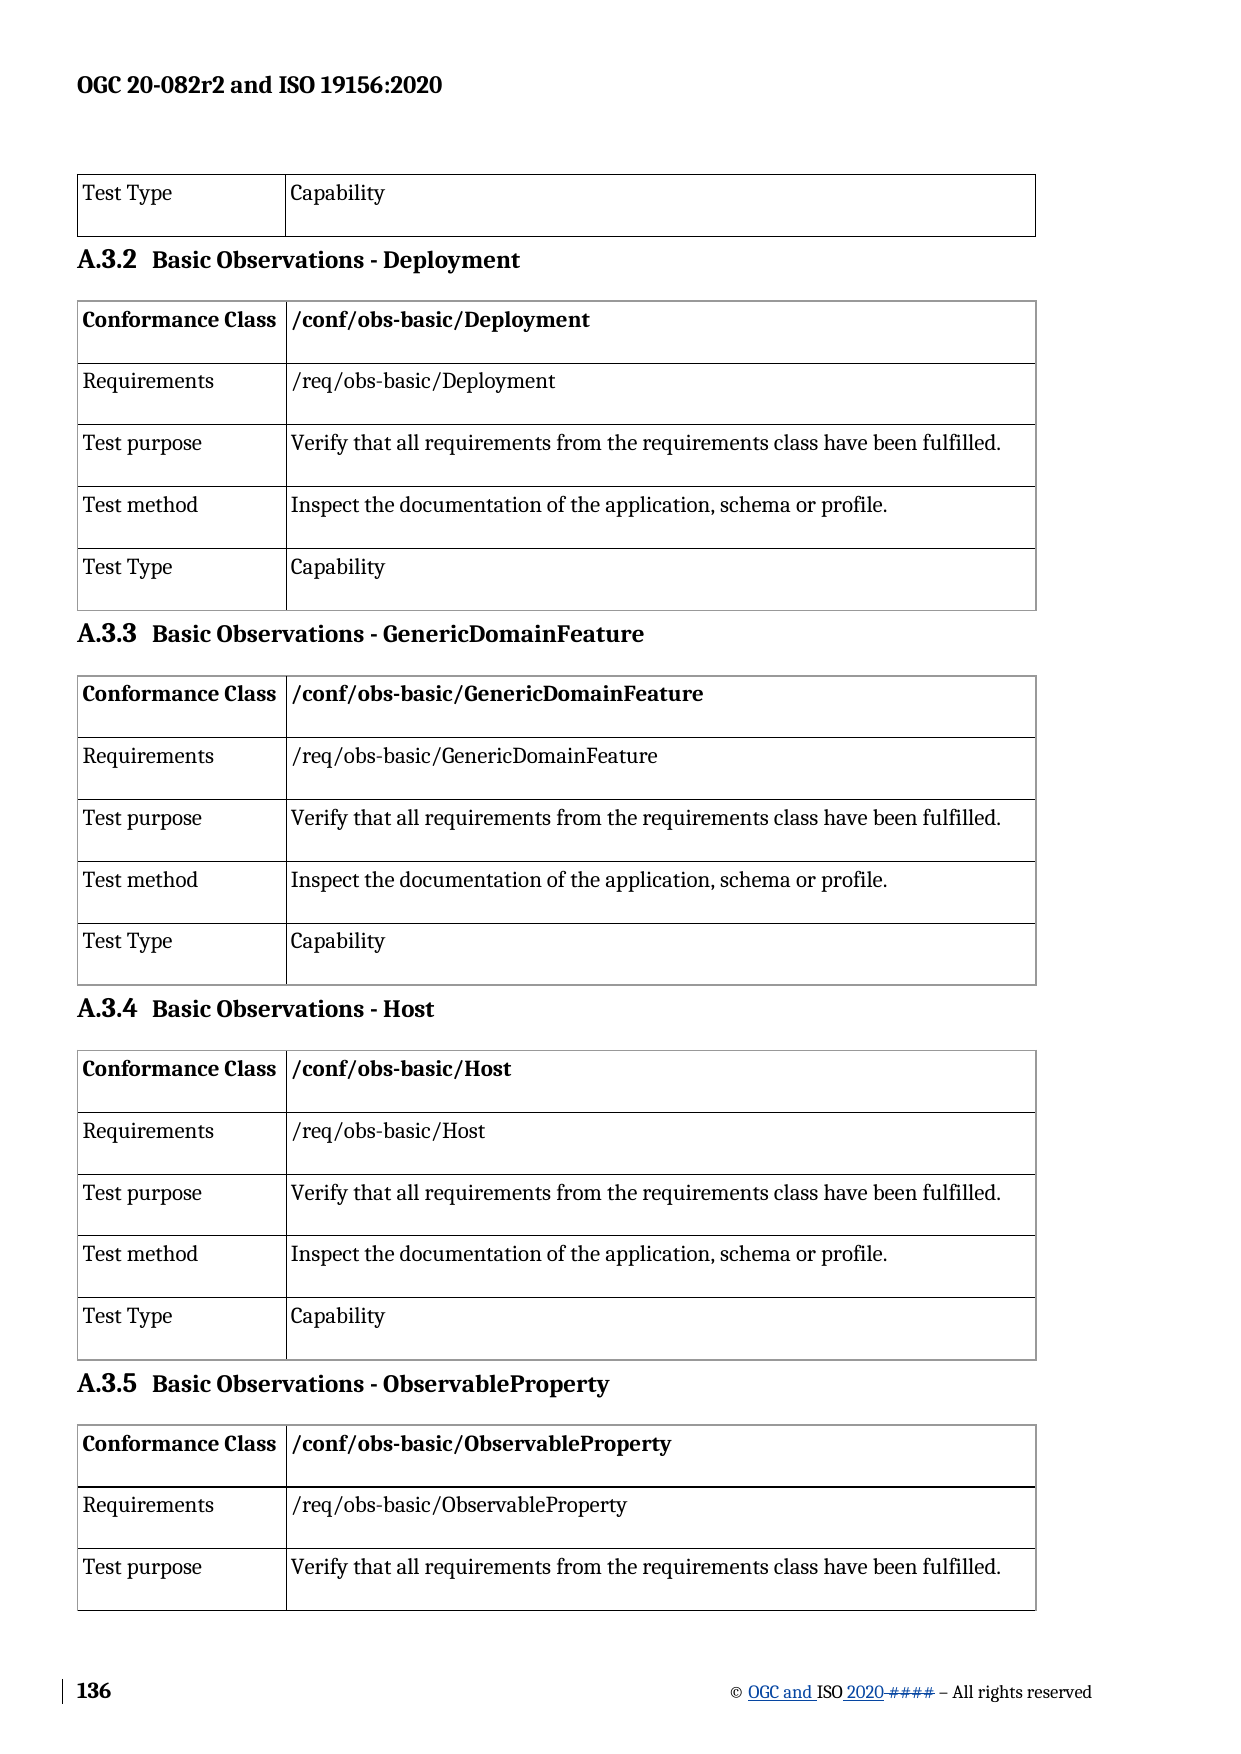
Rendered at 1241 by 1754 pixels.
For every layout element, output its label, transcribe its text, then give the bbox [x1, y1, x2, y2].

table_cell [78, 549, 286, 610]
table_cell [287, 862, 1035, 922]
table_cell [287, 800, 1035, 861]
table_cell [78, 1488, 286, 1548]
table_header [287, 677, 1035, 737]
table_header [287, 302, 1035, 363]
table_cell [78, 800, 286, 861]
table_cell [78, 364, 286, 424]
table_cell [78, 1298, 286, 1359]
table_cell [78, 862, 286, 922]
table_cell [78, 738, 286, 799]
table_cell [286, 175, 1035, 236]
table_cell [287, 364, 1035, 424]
text Basic Observations - Host [77, 992, 1092, 1024]
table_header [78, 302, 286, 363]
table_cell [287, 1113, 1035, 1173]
text Basic Observations - ObservableProperty [77, 1367, 1092, 1399]
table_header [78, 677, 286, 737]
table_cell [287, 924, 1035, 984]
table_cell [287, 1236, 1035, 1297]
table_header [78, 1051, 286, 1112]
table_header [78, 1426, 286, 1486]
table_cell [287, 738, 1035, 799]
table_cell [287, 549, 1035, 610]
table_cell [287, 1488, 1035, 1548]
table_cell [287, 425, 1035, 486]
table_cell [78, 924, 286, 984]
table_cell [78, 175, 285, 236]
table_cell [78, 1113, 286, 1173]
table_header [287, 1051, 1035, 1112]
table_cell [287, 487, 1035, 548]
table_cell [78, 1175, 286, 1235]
text Basic Observations - GenericDomainFeature [77, 617, 1092, 650]
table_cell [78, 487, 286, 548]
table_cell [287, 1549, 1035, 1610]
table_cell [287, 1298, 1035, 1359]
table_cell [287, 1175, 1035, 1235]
text Basic Observations - Deployment [77, 243, 1092, 275]
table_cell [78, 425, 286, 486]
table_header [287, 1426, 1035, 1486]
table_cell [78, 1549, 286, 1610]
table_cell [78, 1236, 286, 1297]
